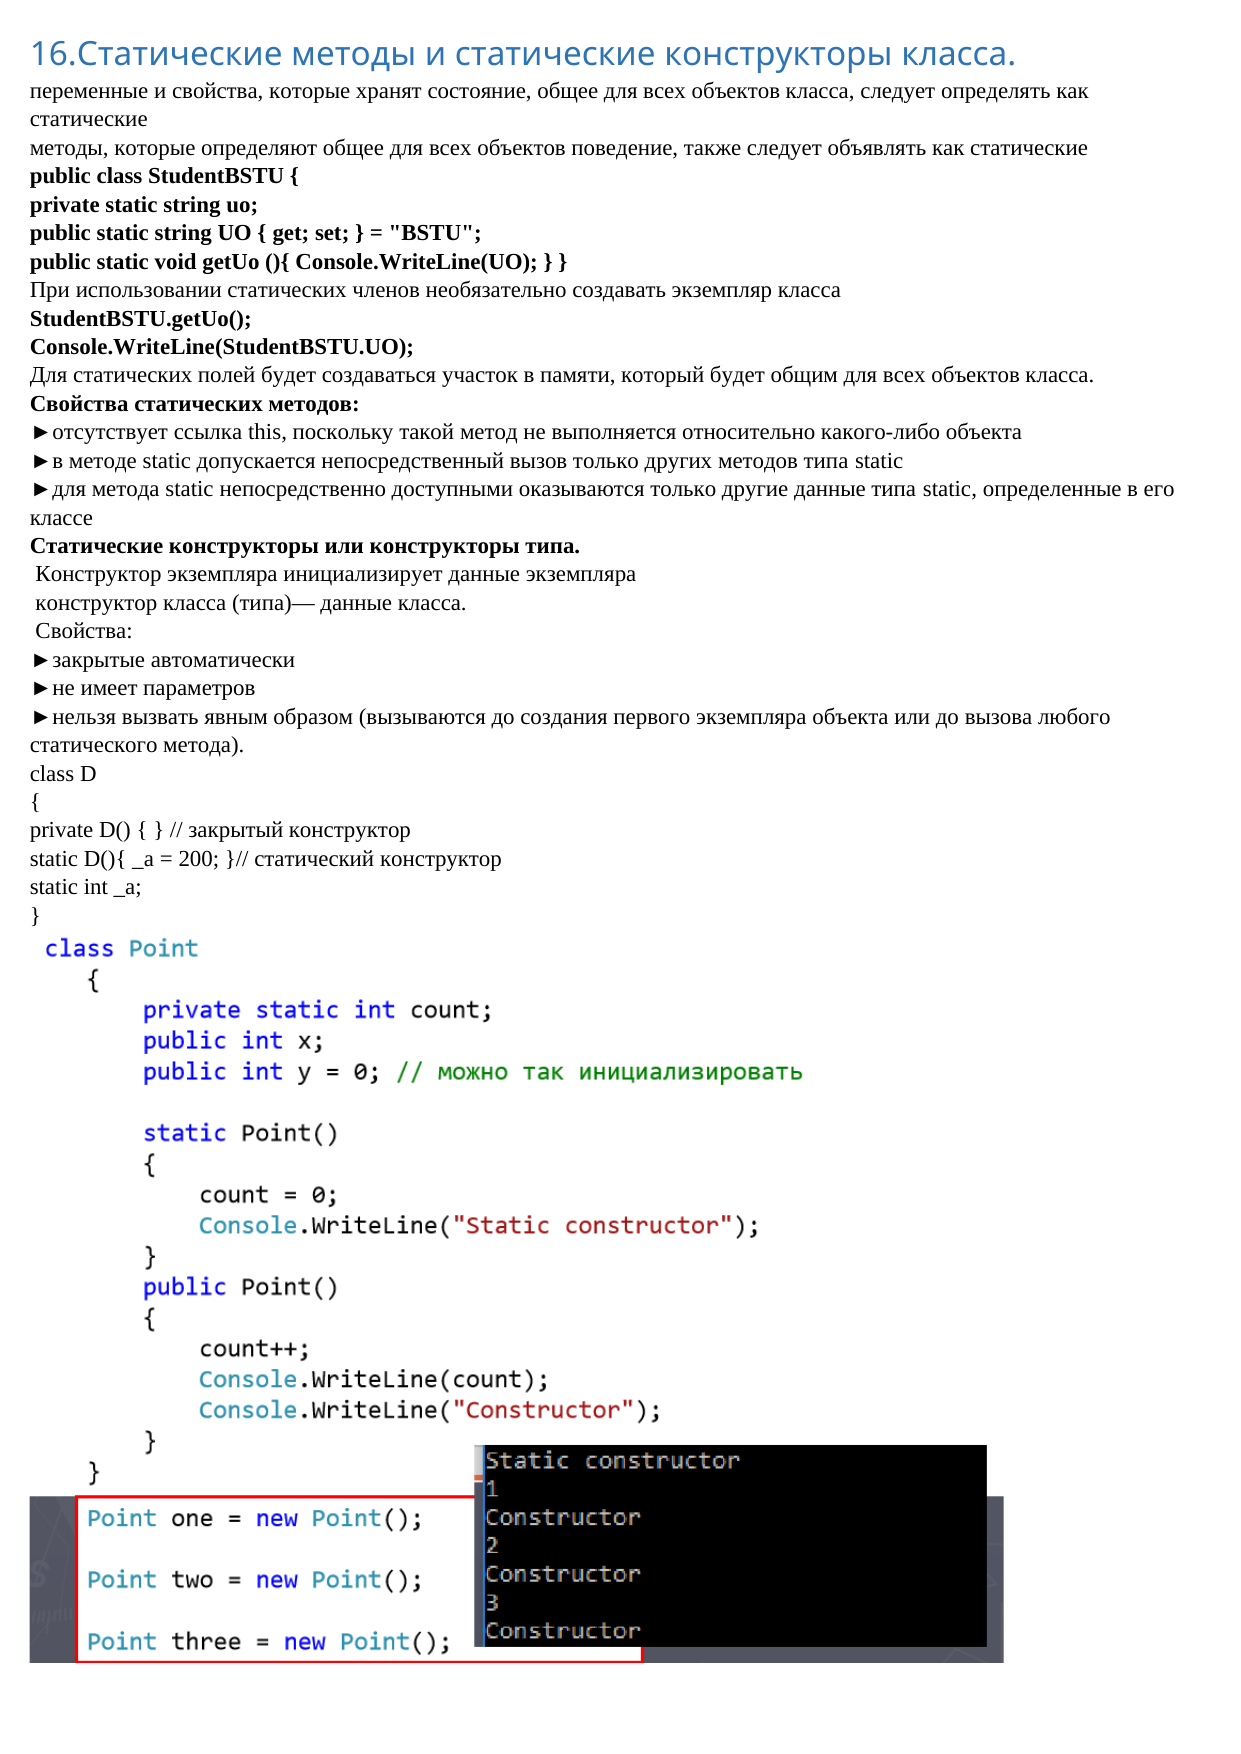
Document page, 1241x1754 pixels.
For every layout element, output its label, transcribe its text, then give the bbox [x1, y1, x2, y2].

picture [29, 930, 1004, 1663]
